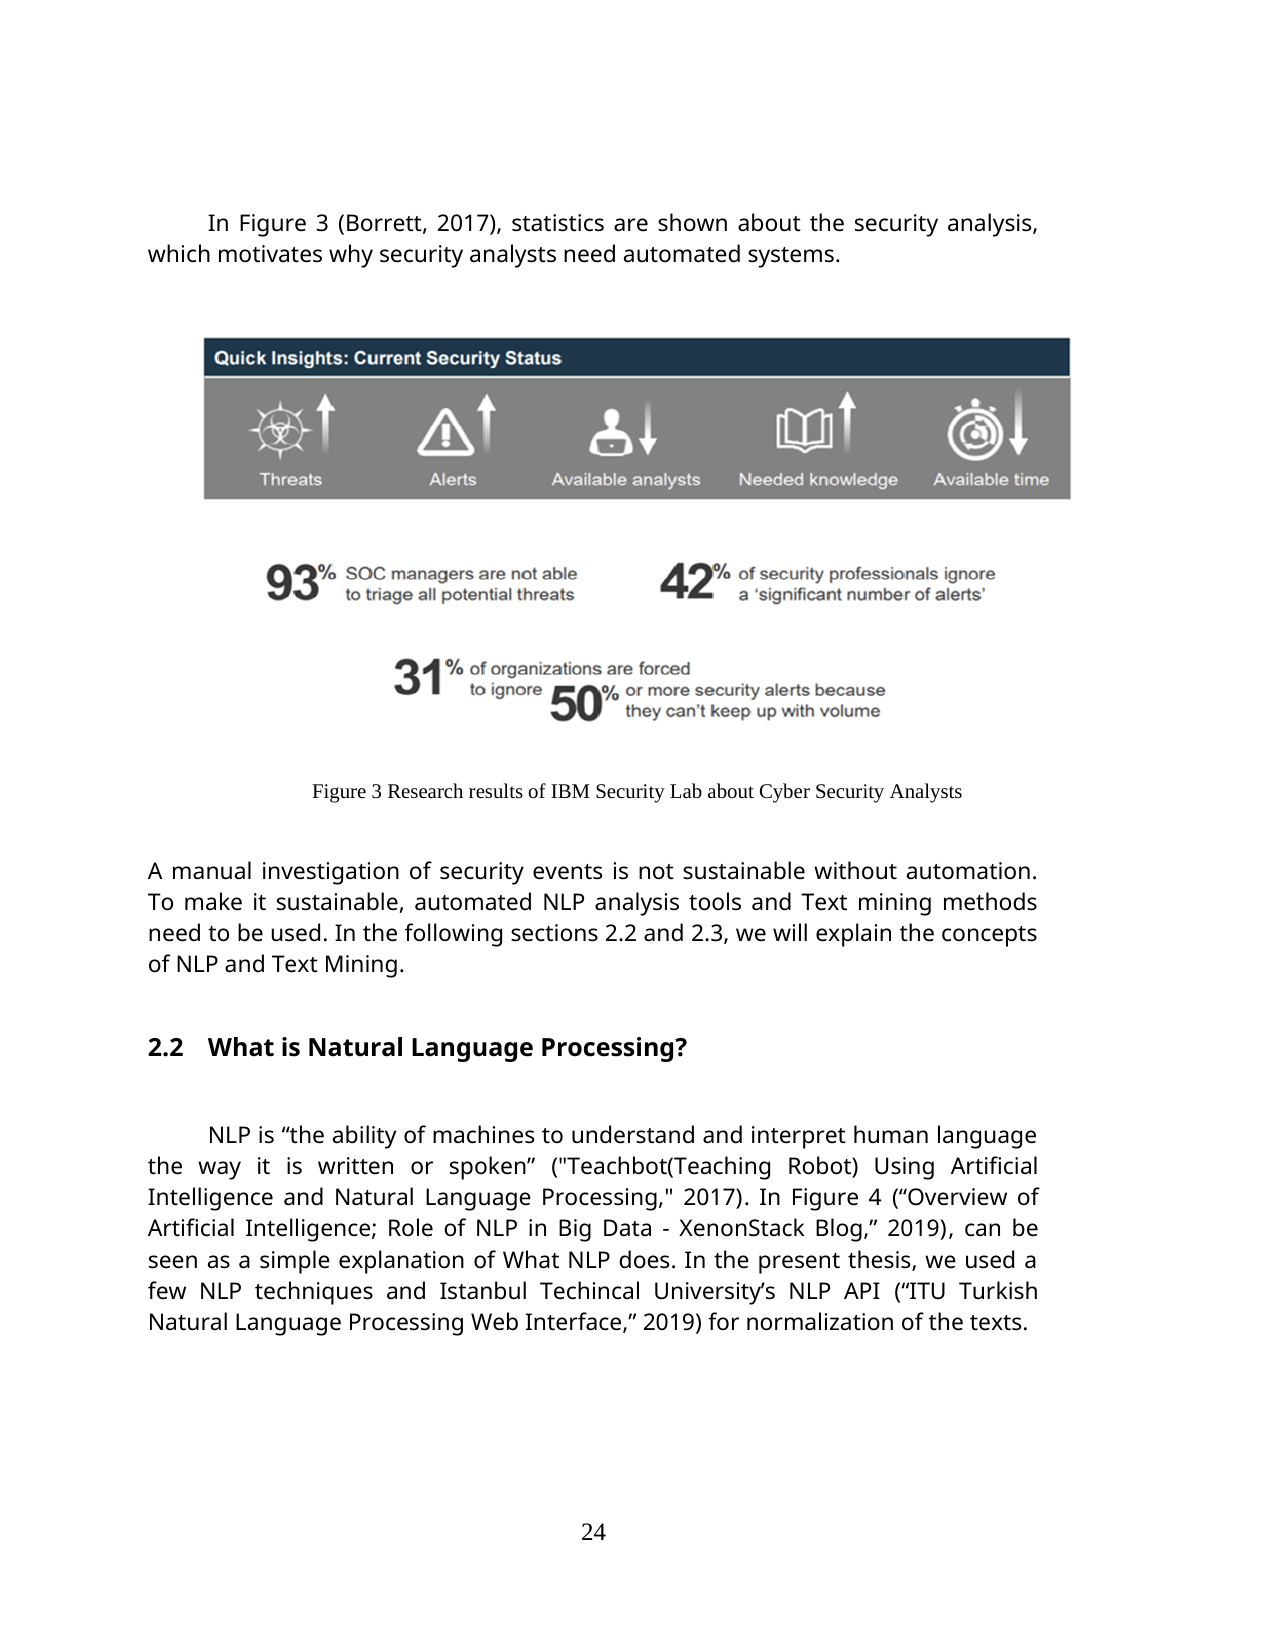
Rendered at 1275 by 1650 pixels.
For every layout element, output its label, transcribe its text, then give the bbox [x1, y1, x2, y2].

text In Figure 3 (Borrett, 2017), statistics are shown about the security analysis, which motivates why security analysts need automated systems. [148, 207, 1039, 269]
picture [180, 330, 1095, 770]
subtitle What is Natural Language Processing? [148, 1029, 1039, 1064]
text A manual investigation of security events is not sustainable without automation. To make it sustainable, automated NLP analysis tools and Text mining methods need to be used. In the following sections 2.2 and 2.3, we will explain the concepts of NLP and Text Mining. [148, 854, 1039, 979]
text NLP is “the ability of machines to understand and interpret human language the way it is written or spoken” ("Teachbot(Teaching Robot) Using Artificial Intelligence and Natural Language Processing," 2017). In Figure 4 (“Overview of Artificial Intelligence; Role of NLP in Big Data - XenonStack Blog,” 2019), can be seen as a simple explanation of What NLP does. In the present thesis, we used a few NLP techniques and Istanbul Techincal University’s NLP API (“ITU Turkish Natural Language Processing Web Interface,” 2019) for normalization of the texts. [148, 1118, 1039, 1337]
